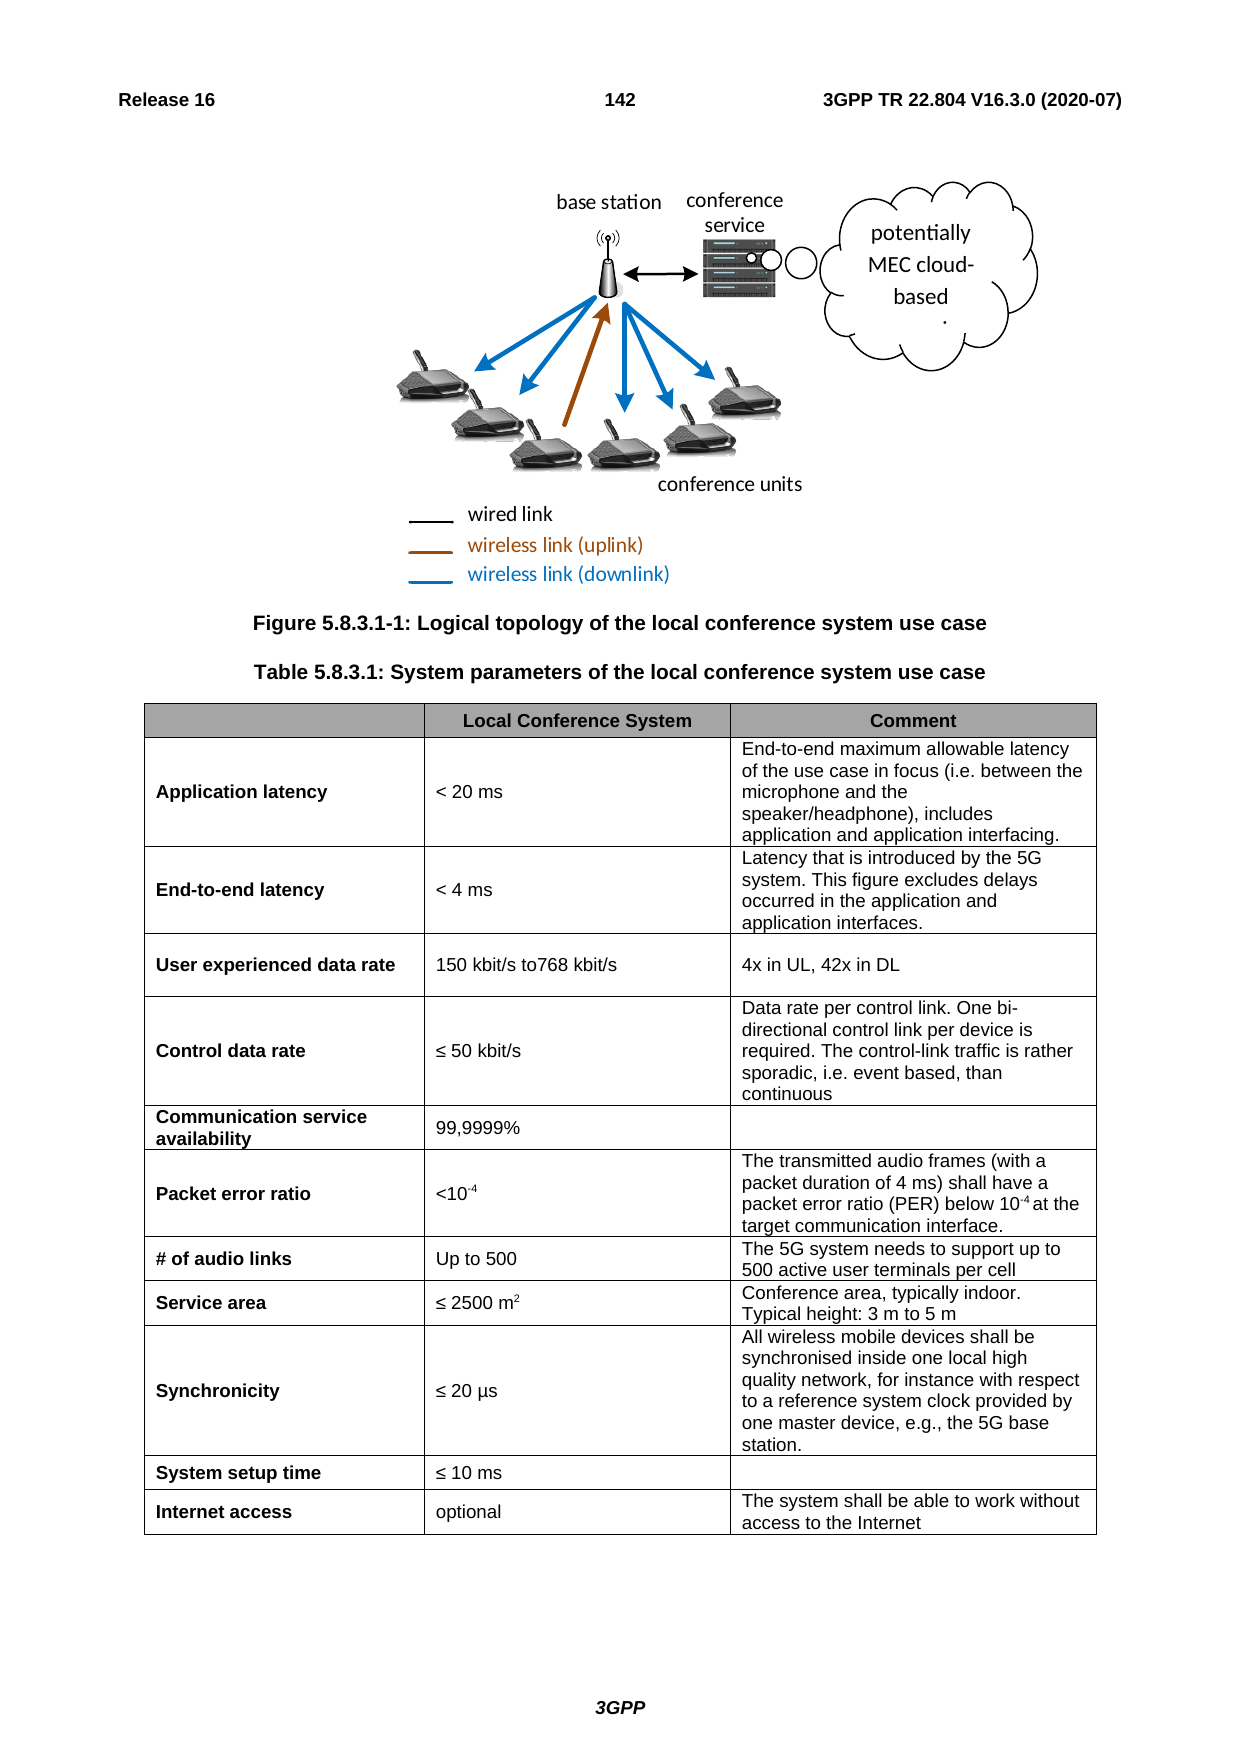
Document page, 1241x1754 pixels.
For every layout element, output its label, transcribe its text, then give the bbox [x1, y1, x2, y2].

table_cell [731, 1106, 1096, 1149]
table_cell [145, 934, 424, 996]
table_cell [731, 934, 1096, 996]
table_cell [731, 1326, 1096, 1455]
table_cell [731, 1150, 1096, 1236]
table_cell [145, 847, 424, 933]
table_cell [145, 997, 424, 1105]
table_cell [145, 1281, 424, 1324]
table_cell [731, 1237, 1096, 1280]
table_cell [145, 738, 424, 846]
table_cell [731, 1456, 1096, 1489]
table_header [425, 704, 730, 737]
text Table 5.8.3.1: System parameters of the local conference system use case [118, 660, 1122, 684]
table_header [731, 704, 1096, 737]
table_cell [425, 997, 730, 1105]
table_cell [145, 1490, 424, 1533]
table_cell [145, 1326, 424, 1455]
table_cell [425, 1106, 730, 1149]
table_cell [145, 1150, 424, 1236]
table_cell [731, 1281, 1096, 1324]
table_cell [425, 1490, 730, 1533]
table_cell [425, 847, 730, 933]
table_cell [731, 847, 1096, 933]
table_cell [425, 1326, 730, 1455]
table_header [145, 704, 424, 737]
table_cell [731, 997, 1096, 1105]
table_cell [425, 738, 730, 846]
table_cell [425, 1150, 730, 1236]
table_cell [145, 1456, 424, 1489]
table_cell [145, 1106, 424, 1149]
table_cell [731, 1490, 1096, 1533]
text Figure 5.8.3.1-1: Logical topology of the local conference system use case [118, 611, 1122, 635]
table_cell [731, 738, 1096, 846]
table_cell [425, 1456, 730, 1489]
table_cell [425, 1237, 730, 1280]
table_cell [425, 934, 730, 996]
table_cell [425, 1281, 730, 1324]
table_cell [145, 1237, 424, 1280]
